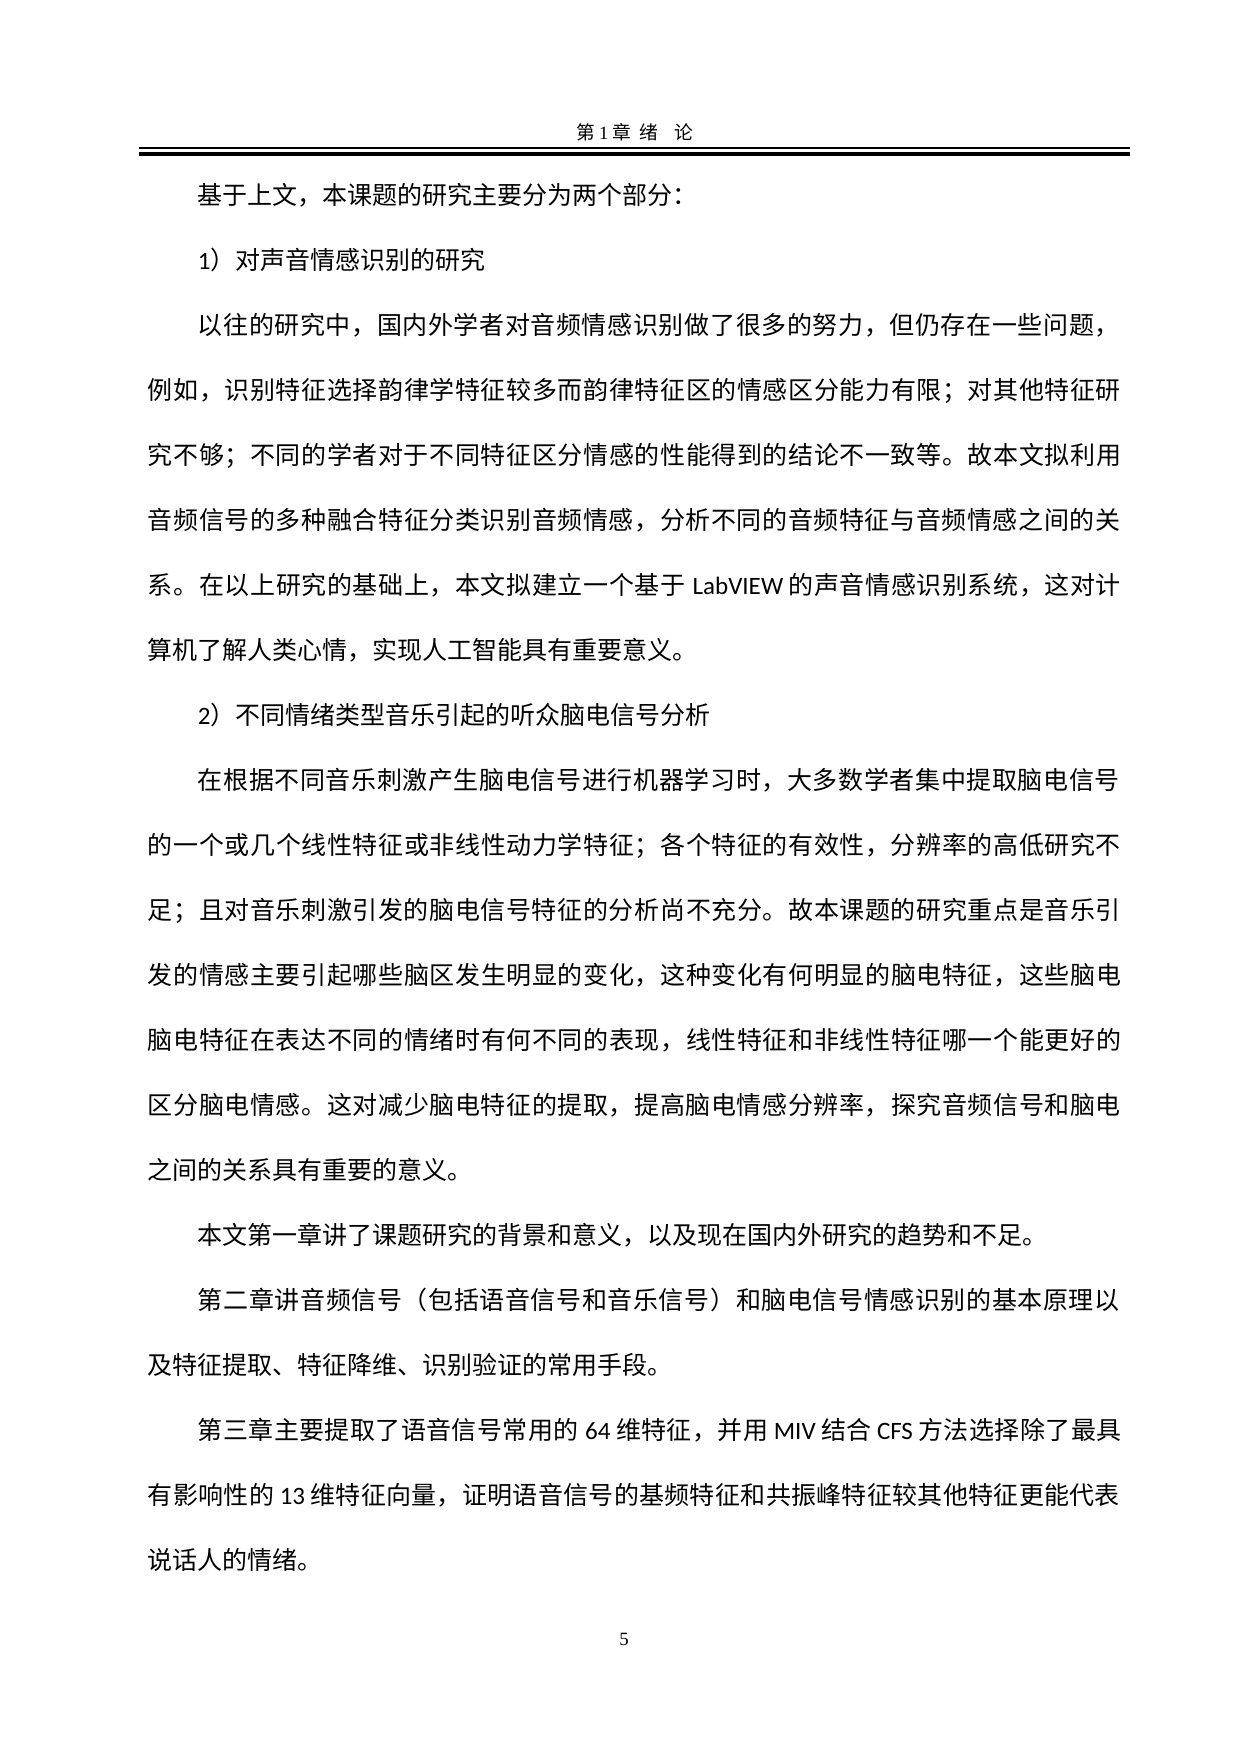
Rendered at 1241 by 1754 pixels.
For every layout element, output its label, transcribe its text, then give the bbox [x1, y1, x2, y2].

text 1）对声音情感识别的研究 [148, 226, 1122, 291]
text 第三章主要提取了语音信号常用的64维特征，并用MIV结合CFS方法选择除了最具有影响性的13维特征向量，证明语音信号的基频特征和共振峰特征较其他特征更能代表说话人的情绪。 [148, 1396, 1122, 1591]
text 以往的研究中，国内外学者对音频情感识别做了很多的努力，但仍存在一些问题，例如，识别特征选择韵律学特征较多而韵律特征区的情感区分能力有限；对其他特征研究不够；不同的学者对于不同特征区分情感的性能得到的结论不一致等。故本文拟利用音频信号的多种融合特征分类识别音频情感，分析不同的音频特征与音频情感之间的关系。在以上研究的基础上，本文拟建立一个基于LabVIEW的声音情感识别系统，这对计算机了解人类心情，实现人工智能具有重要意义。 [148, 291, 1122, 681]
text 基于上文，本课题的研究主要分为两个部分： [148, 161, 1122, 226]
text 本文第一章讲了课题研究的背景和意义，以及现在国内外研究的趋势和不足。 [148, 1201, 1122, 1266]
text 2）不同情绪类型音乐引起的听众脑电信号分析 [148, 681, 1122, 746]
text 第二章讲音频信号（包括语音信号和音乐信号）和脑电信号情感识别的基本原理以及特征提取、特征降维、识别验证的常用手段。 [148, 1266, 1122, 1396]
text 在根据不同音乐刺激产生脑电信号进行机器学习时，大多数学者集中提取脑电信号的一个或几个线性特征或非线性动力学特征；各个特征的有效性，分辨率的高低研究不足；且对音乐刺激引发的脑电信号特征的分析尚不充分。故本课题的研究重点是音乐引发的情感主要引起哪些脑区发生明显的变化，这种变化有何明显的脑电特征，这些脑电脑电特征在表达不同的情绪时有何不同的表现，线性特征和非线性特征哪一个能更好的区分脑电情感。这对减少脑电特征的提取，提高脑电情感分辨率，探究音频信号和脑电之间的关系具有重要的意义。 [148, 746, 1122, 1201]
